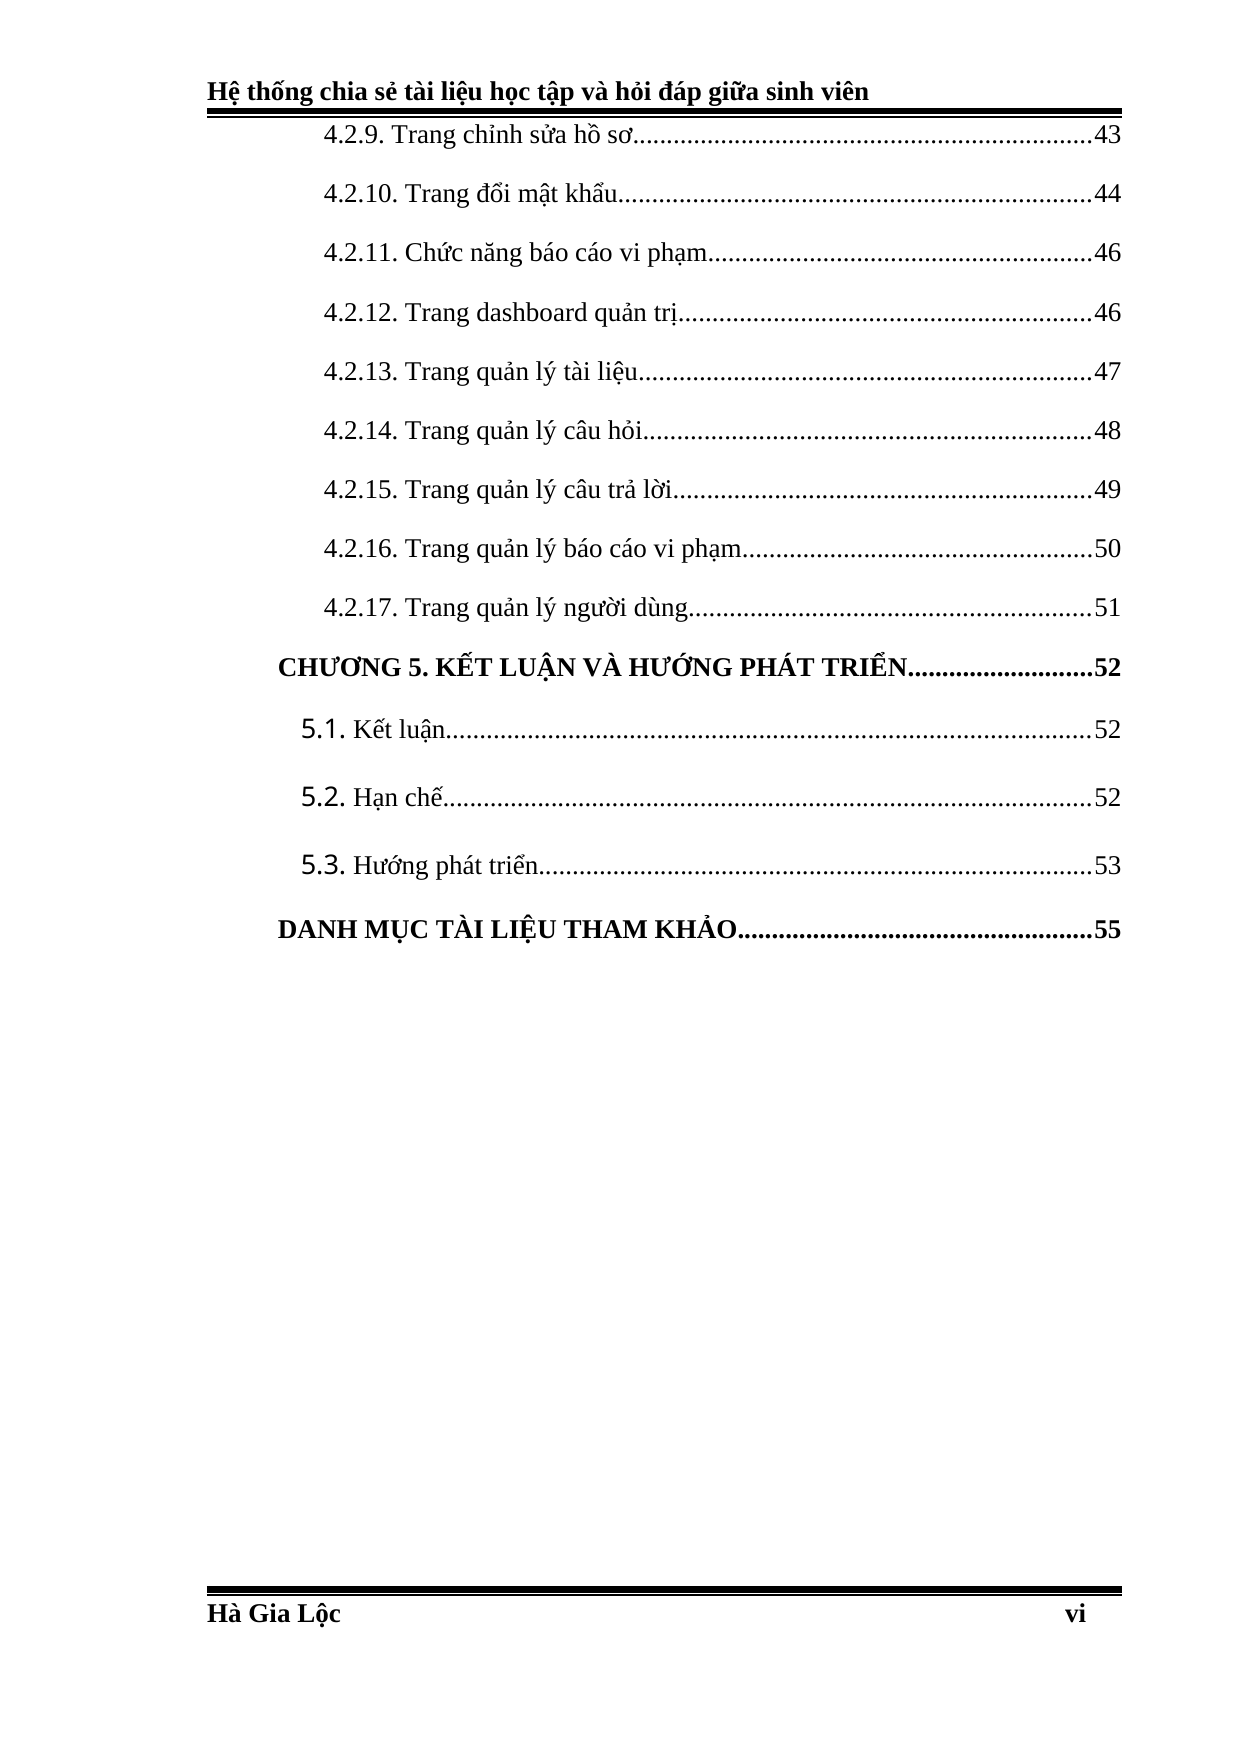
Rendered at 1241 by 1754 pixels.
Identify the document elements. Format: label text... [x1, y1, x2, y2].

text CHƯƠNG 5. KẾT LUẬN VÀ HƯỚNG PHÁT TRIỂN 52 [207, 651, 1122, 682]
text 5.1. Kết luận 52 [230, 710, 1122, 747]
text 4.2.17. Trang quản lý người dùng 51 [253, 591, 1122, 623]
text 4.2.15. Trang quản lý câu trả lời 49 [253, 473, 1122, 504]
text 4.2.13. Trang quản lý tài liệu 47 [253, 355, 1122, 386]
text 5.2. Hạn chế 52 [230, 778, 1122, 814]
text 4.2.12. Trang dashboard quản trị 46 [253, 296, 1122, 327]
text 4.2.14. Trang quản lý câu hỏi 48 [253, 414, 1122, 445]
text 4.2.10. Trang đổi mật khẩu 44 [253, 177, 1122, 208]
text 4.2.11. Chức năng báo cáo vi phạm 46 [253, 236, 1122, 268]
text DANH MỤC TÀI LIỆU THAM KHẢO 55 [207, 913, 1122, 944]
text 5.3. Hướng phát triển 53 [230, 845, 1122, 882]
text 4.2.16. Trang quản lý báo cáo vi phạm 50 [253, 532, 1122, 563]
text 4.2.9. Trang chỉnh sửa hồ sơ 43 [253, 118, 1122, 149]
